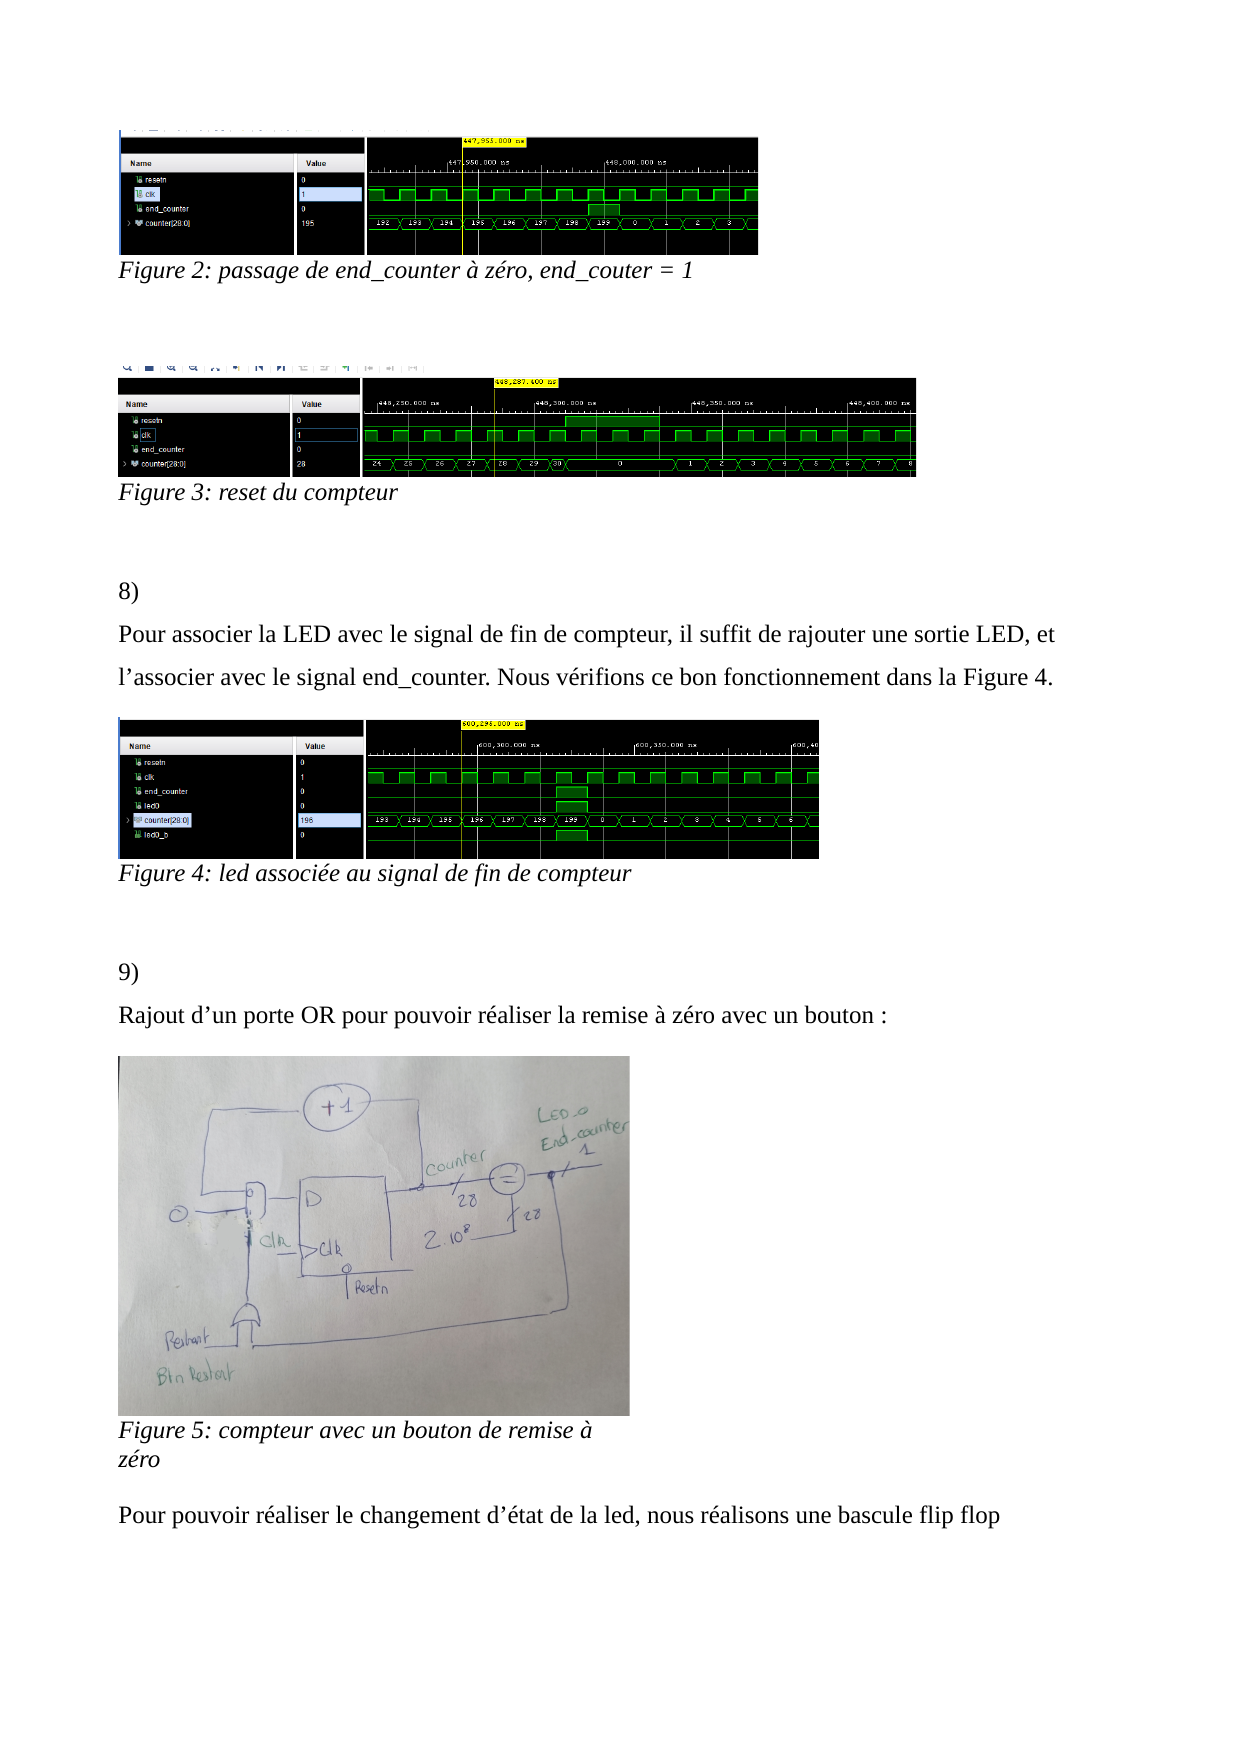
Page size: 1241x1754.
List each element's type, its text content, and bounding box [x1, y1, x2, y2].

picture [118, 717, 819, 859]
text 9) [118, 957, 1122, 986]
text Pour pouvoir réaliser le changement d’état de la led, nous réalisons une bascule flip flop [118, 1500, 1122, 1529]
picture [118, 130, 759, 255]
picture [118, 366, 917, 477]
picture [118, 1056, 630, 1416]
text Pour associer la LED avec le signal de fin de compteur, il suffit de rajouter une sortie LED, et l’associer avec le signal end_counter. Nous vérifions ce bon fonctionnement dans la Figure 4. [118, 619, 1122, 691]
text Rajout d’un porte OR pour pouvoir réaliser la remise à zéro avec un bouton : [118, 1000, 1122, 1029]
text 8) [118, 576, 1122, 604]
